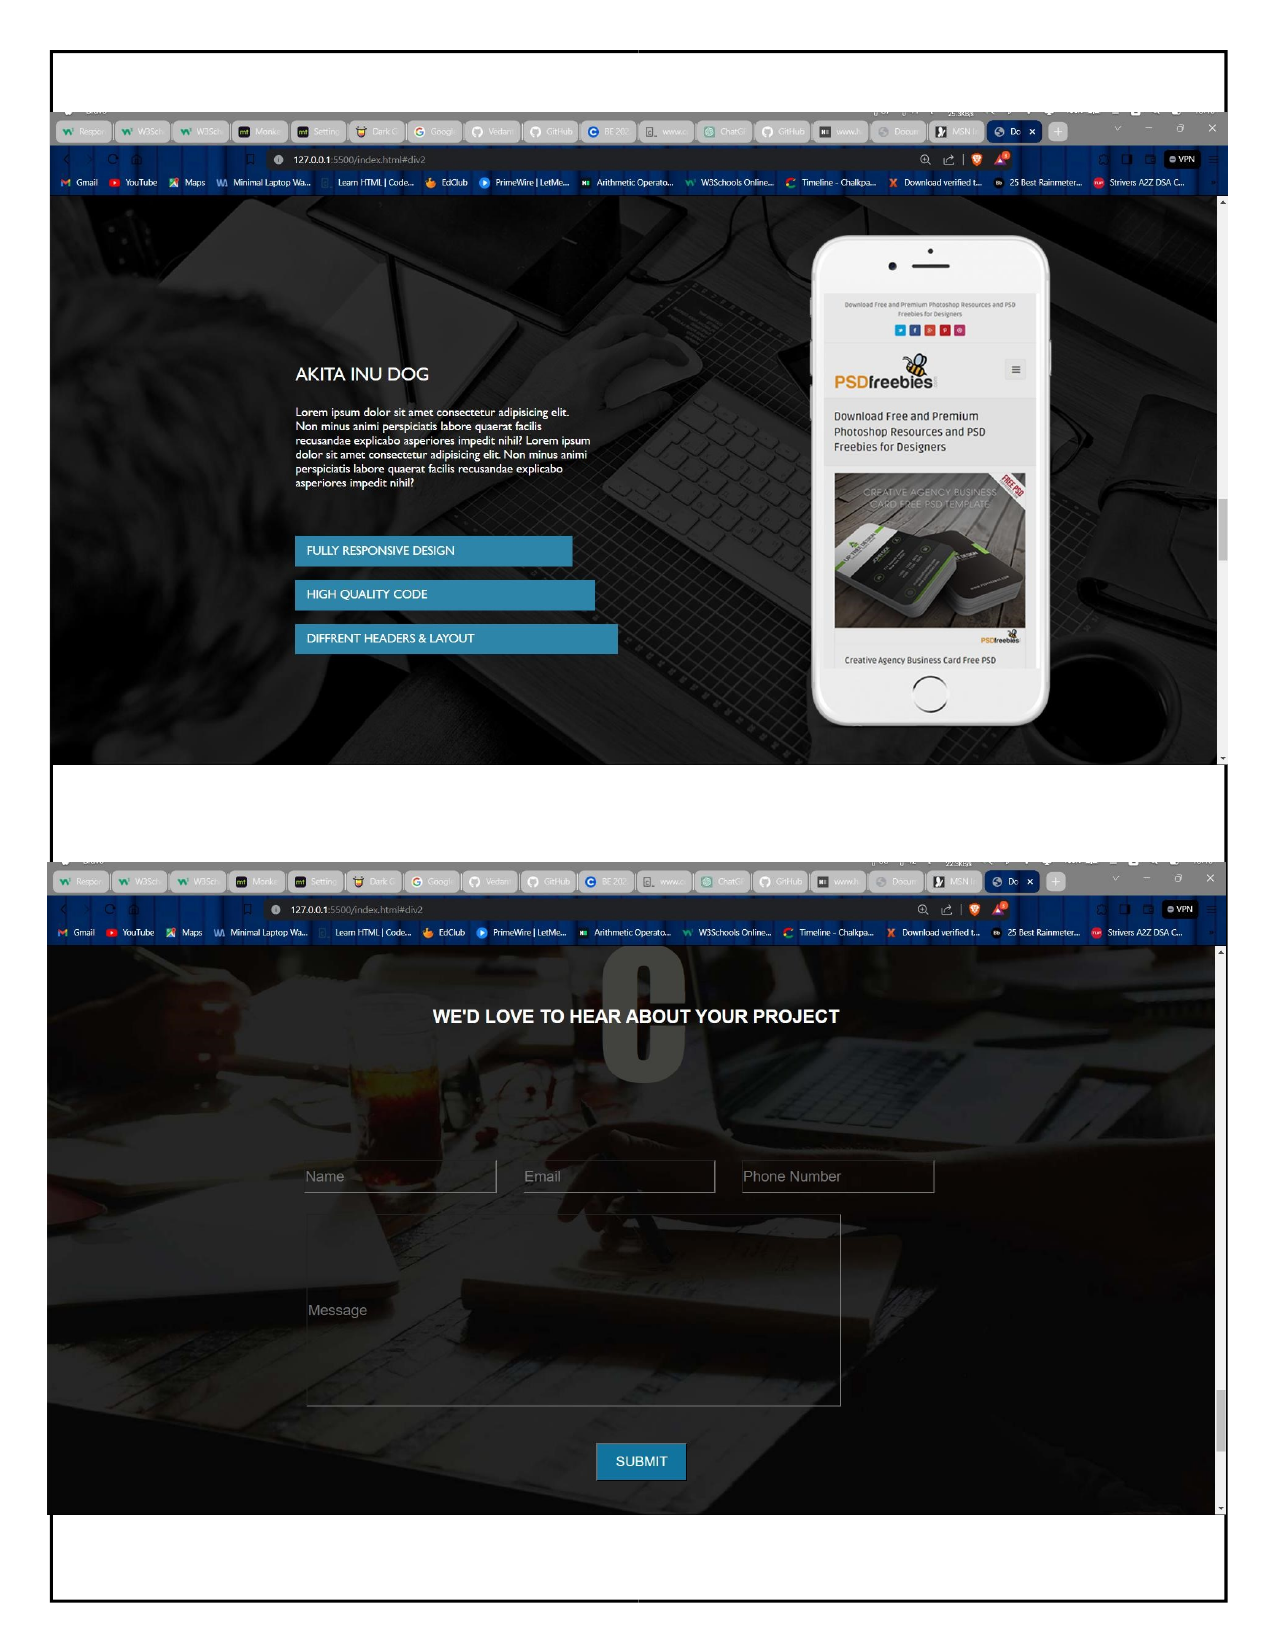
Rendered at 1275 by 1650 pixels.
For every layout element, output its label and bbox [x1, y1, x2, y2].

picture [50, 112, 1228, 765]
picture [47, 862, 1226, 1515]
